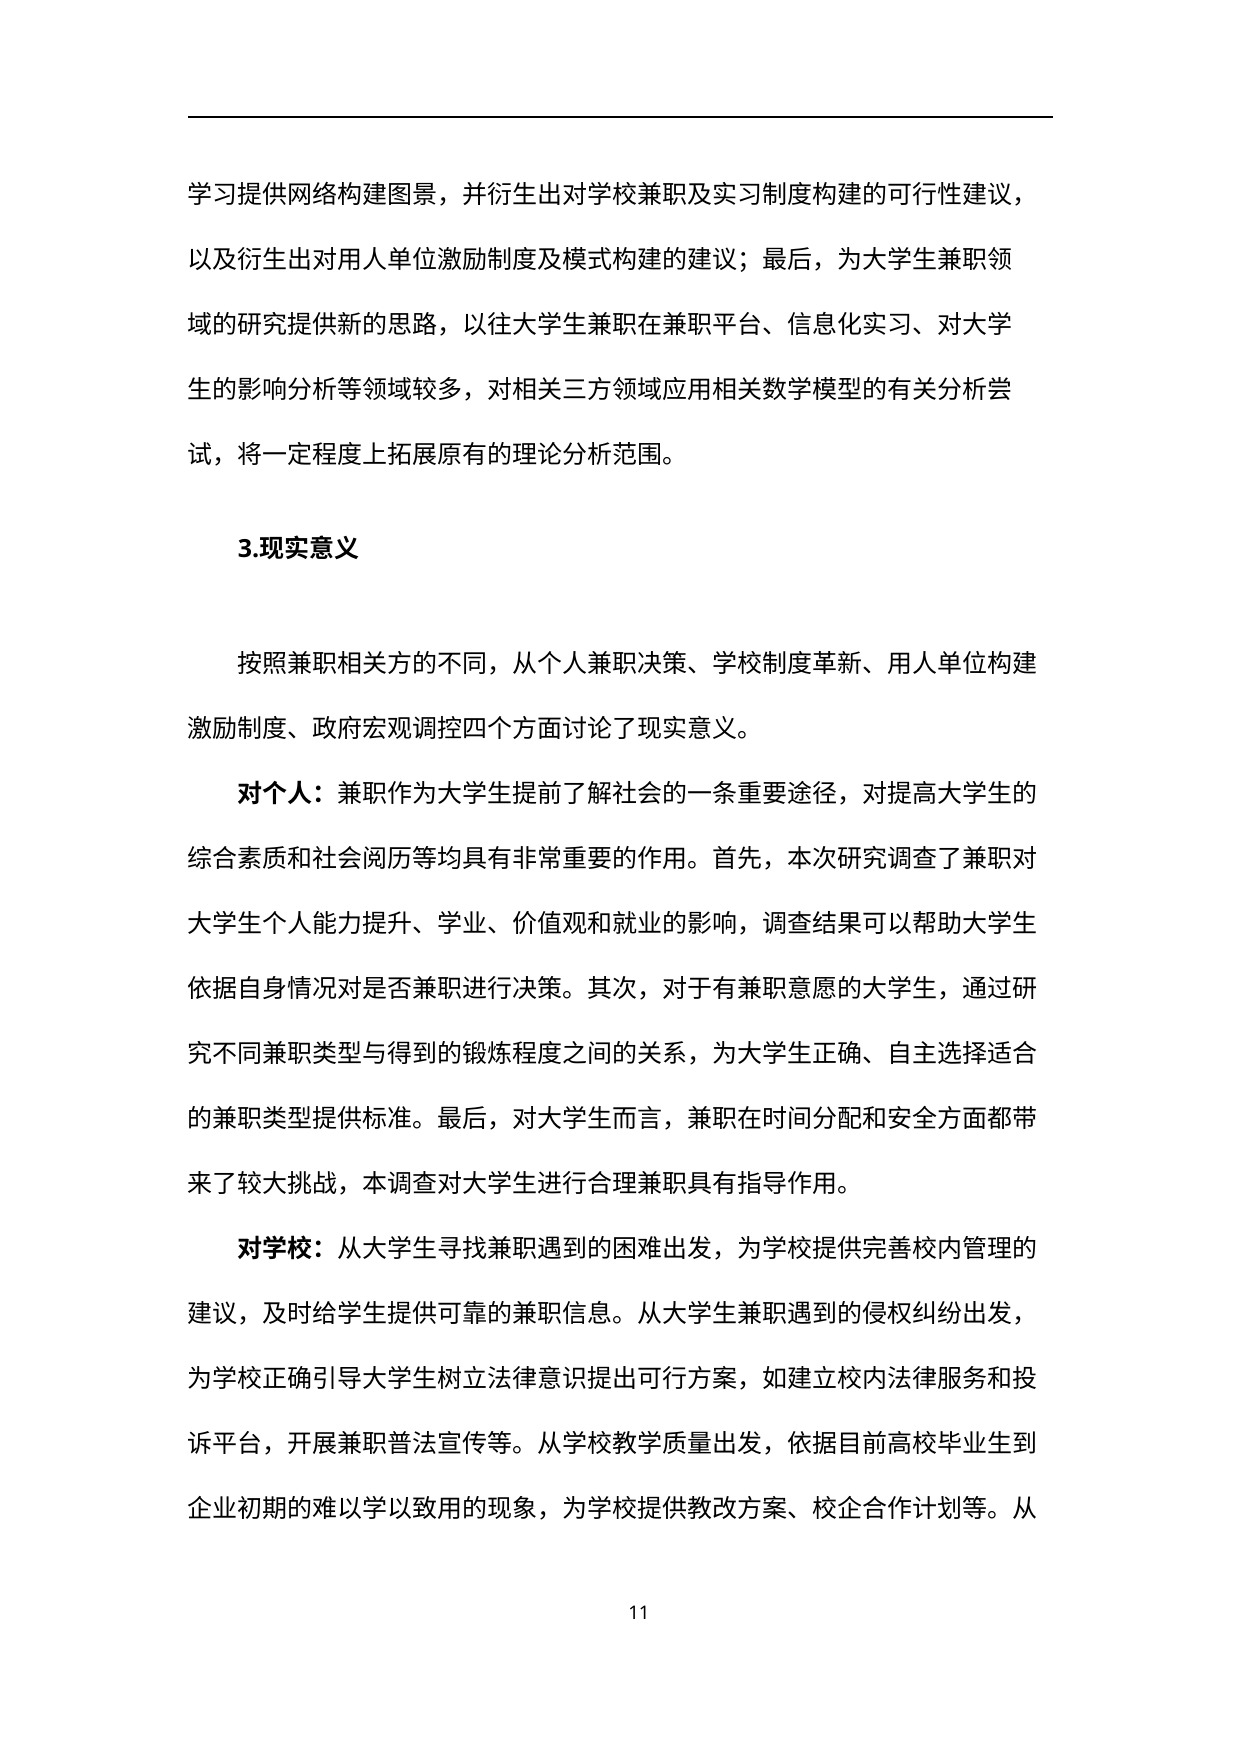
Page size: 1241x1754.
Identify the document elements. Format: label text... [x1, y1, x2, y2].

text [187, 160, 1028, 485]
text 按照兼职相关方的不同，从个人兼职决策、学校制度革新、用人单位构建激励制度、政府宏观调控四个方面讨论了现实意义。 [187, 629, 1053, 759]
subtitle 3.现实意义 [187, 514, 1053, 579]
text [187, 1214, 1053, 1539]
text 对个人：兼职作为大学生提前了解社会的一条重要途径，对提高大学生的综合素质和社会阅历等均具有非常重要的作用。首先，本次研究调查了兼职对大学生个人能力提升、学业、价值观和就业的影响，调查结果可以帮助大学生依据自身情况对是否兼职进行决策。其次，对于有兼职意愿的大学生，通过研究不同兼职类型与得到的锻炼程度之间的关系，为大学生正确、自主选择适合的兼职类型提供标准。最后，对大学生而言，兼职在时间分配和安全方面都带来了较大挑战，本调查对大学生进行合理兼职具有指导作用。 [187, 759, 1053, 1214]
